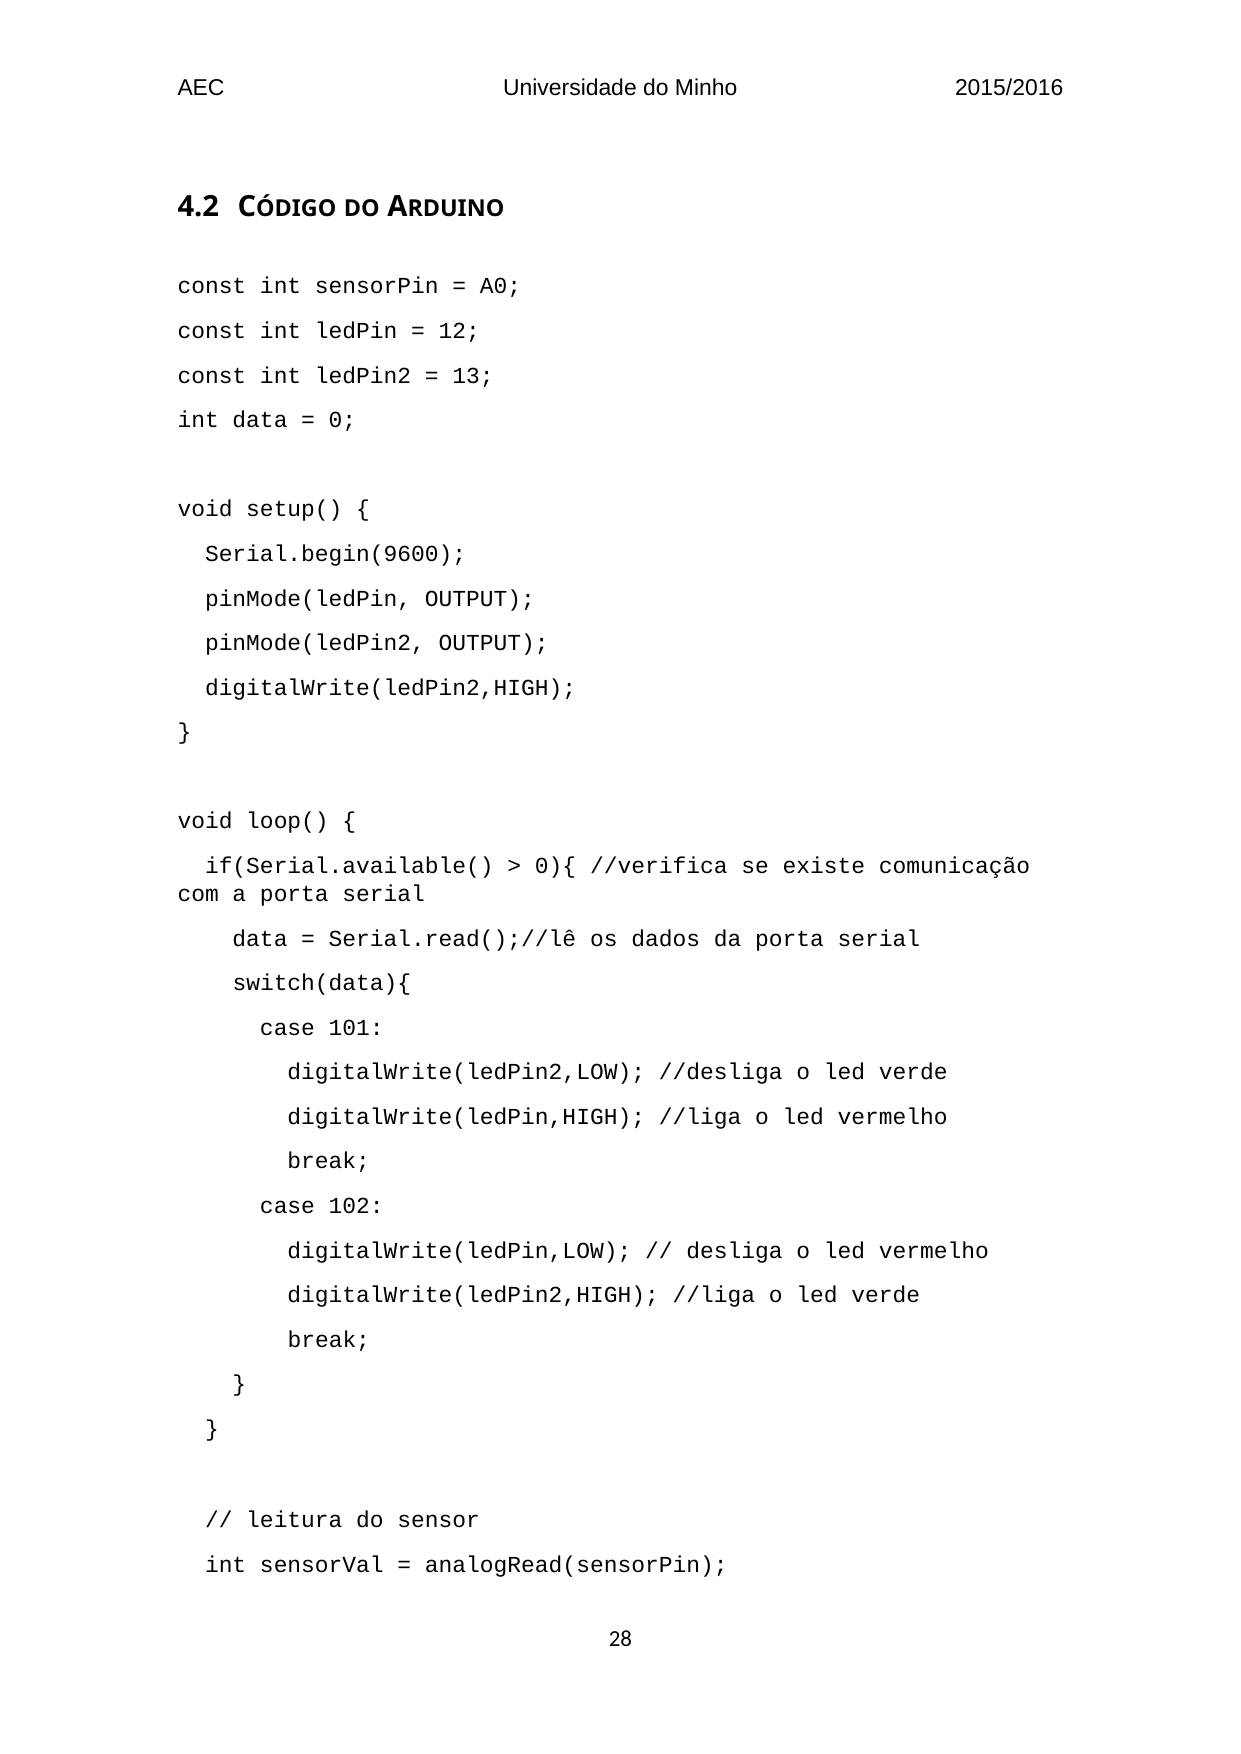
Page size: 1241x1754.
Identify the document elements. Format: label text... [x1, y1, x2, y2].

text int sensorVal = analogRead(sensorPin); [177, 1553, 1063, 1579]
text const int sensorPin = A0; [177, 275, 1063, 301]
text const int ledPin2 = 13; [177, 364, 1063, 390]
text } [177, 721, 1063, 747]
text } [177, 1373, 1063, 1399]
text digitalWrite(ledPin2,HIGH); [177, 676, 1063, 702]
text // leitura do sensor [177, 1509, 1063, 1535]
text digitalWrite(ledPin2,LOW); //desliga o led verde [177, 1061, 1063, 1087]
text void setup() { [177, 498, 1063, 524]
text if(Serial.available() > 0){ //verifica se existe comunicação com a porta serial [177, 854, 1063, 908]
text case 101: [177, 1016, 1063, 1042]
text Serial.begin(9600); [177, 542, 1063, 568]
text int data = 0; [177, 408, 1063, 434]
text const int ledPin = 12; [177, 319, 1063, 345]
text void loop() { [177, 810, 1063, 836]
text digitalWrite(ledPin,LOW); // desliga o led vermelho [177, 1239, 1063, 1265]
text switch(data){ [177, 971, 1063, 997]
text } [177, 1417, 1063, 1443]
subtitle Código do Arduino [177, 185, 1063, 225]
text pinMode(ledPin, OUTPUT); [177, 587, 1063, 613]
text break; [177, 1150, 1063, 1176]
text digitalWrite(ledPin2,HIGH); //liga o led verde [177, 1283, 1063, 1309]
text pinMode(ledPin2, OUTPUT); [177, 631, 1063, 657]
text digitalWrite(ledPin,HIGH); //liga o led vermelho [177, 1105, 1063, 1131]
text break; [177, 1328, 1063, 1354]
text case 102: [177, 1194, 1063, 1220]
text data = Serial.read();//lê os dados da porta serial [177, 927, 1063, 953]
